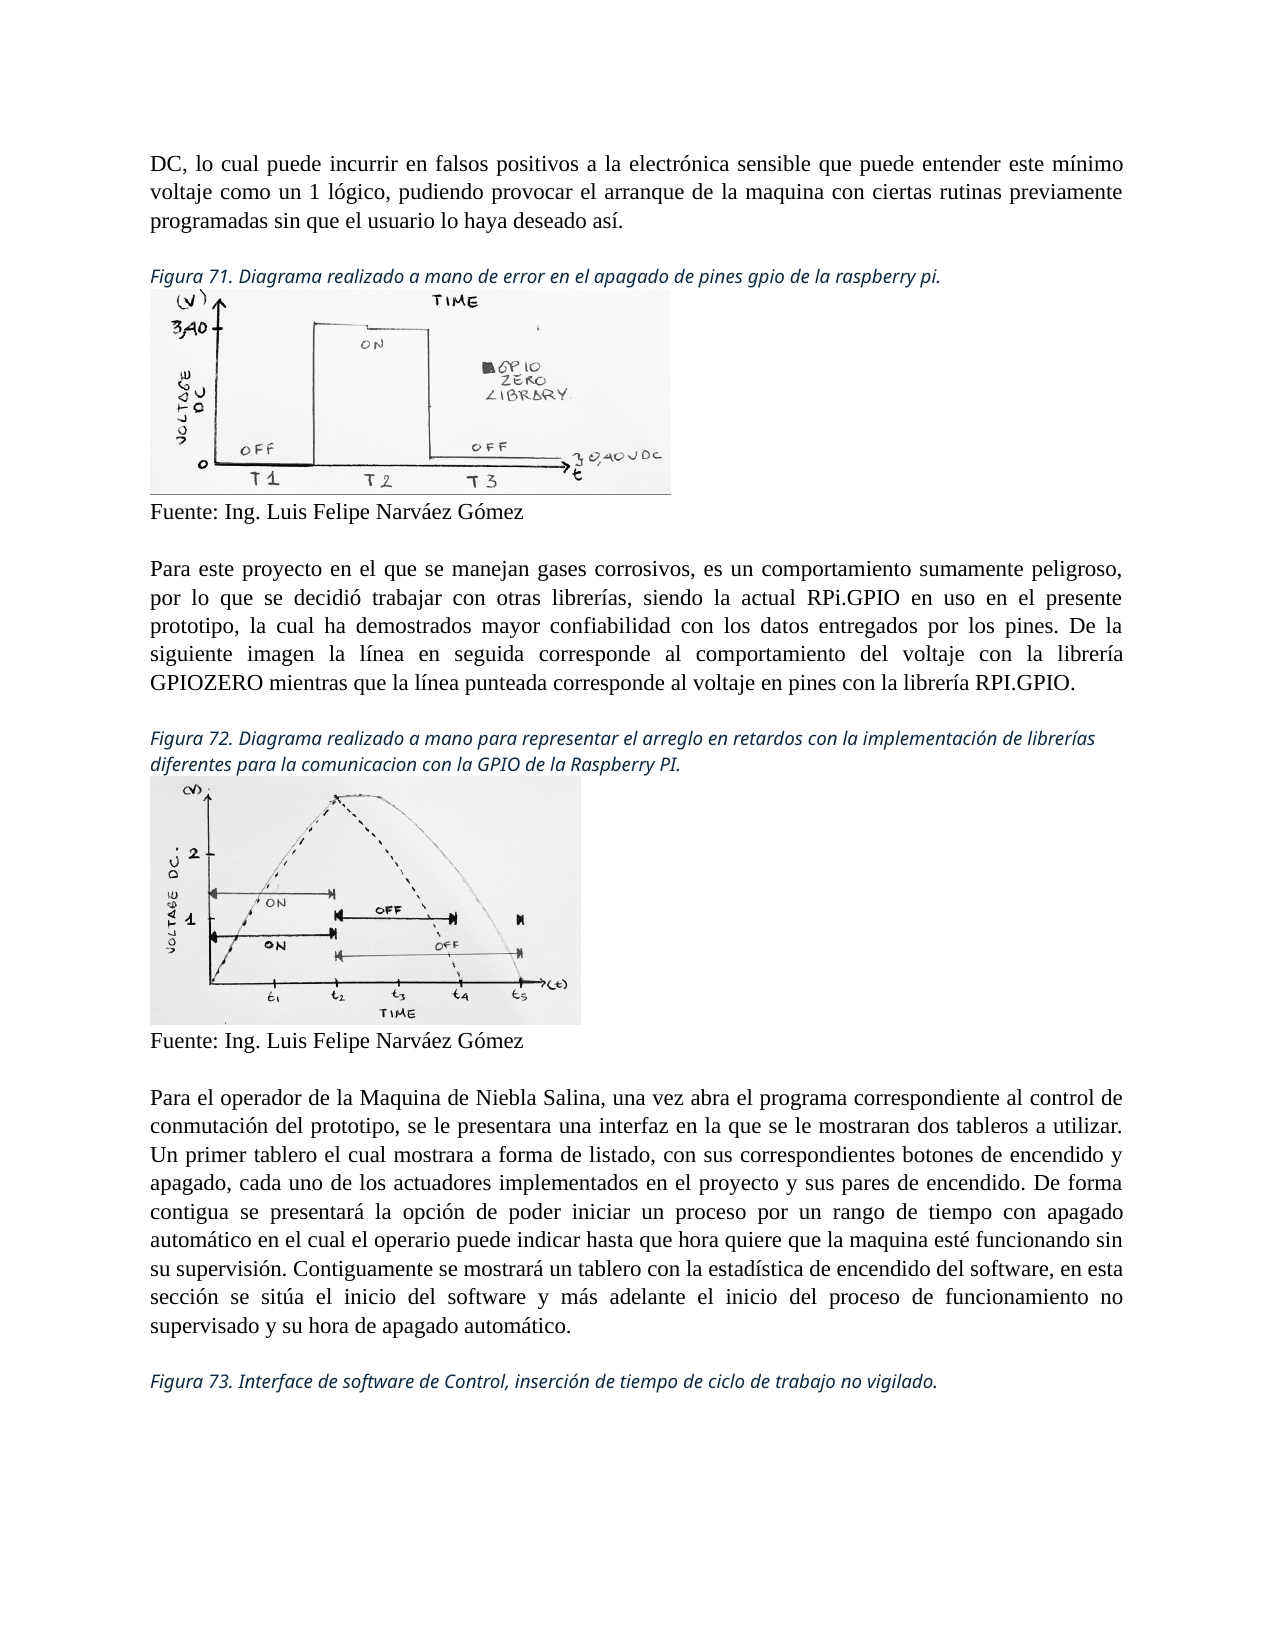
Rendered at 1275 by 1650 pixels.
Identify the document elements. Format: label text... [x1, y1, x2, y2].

text Fuente: Ing. Luis Felipe Narváez Gómez [150, 1027, 1125, 1054]
text Figura 72. Diagrama realizado a mano para representar el arreglo en retardos con la implementación de librerías diferentes para la comunicacion con la GPIO de la Raspberry PI. [150, 726, 1125, 777]
text Figura 71. Diagrama realizado a mano de error en el apagado de pines gpio de la raspberry pi. [150, 264, 1125, 289]
text Para el operador de la Maquina de Niebla Salina, una vez abra el programa correspondiente al control de conmutación del prototipo, se le presentara una interfaz en la que se le mostraran dos tableros a utilizar. Un primer tablero el cual mostrara a forma de listado, con sus correspondientes botones de encendido y apagado, cada uno de los actuadores implementados en el proyecto y sus pares de encendido. De forma contigua se presentará la opción de poder iniciar un proceso por un rango de tiempo con apagado automático en el cual el operario puede indicar hasta que hora quiere que la maquina esté funcionando sin su supervisión. Contiguamente se mostrará un tablero con la estadística de encendido del software, en esta sección se sitúa el inicio del software y más adelante el inicio del proceso de funcionamiento no supervisado y su hora de apagado automático. [150, 1084, 1125, 1338]
text Figura 73. Interface de software de Control, inserción de tiempo de ciclo de trabajo no vigilado. [150, 1368, 1125, 1394]
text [150, 150, 1125, 233]
text Para este proyecto en el que se manejan gases corrosivos, es un comportamiento sumamente peligroso, por lo que se decidió trabajar con otras librerías, siendo la actual RPi.GPIO en uso en el presente prototipo, la cual ha demostrados mayor confiabilidad con los datos entregados por los pines. De la siguiente imagen la línea en seguida corresponde al comportamiento del voltaje con la librería GPIOZERO mientras que la línea punteada corresponde al voltaje en pines con la librería RPI.GPIO. [150, 555, 1125, 695]
text Fuente: Ing. Luis Felipe Narváez Gómez [150, 498, 1125, 524]
